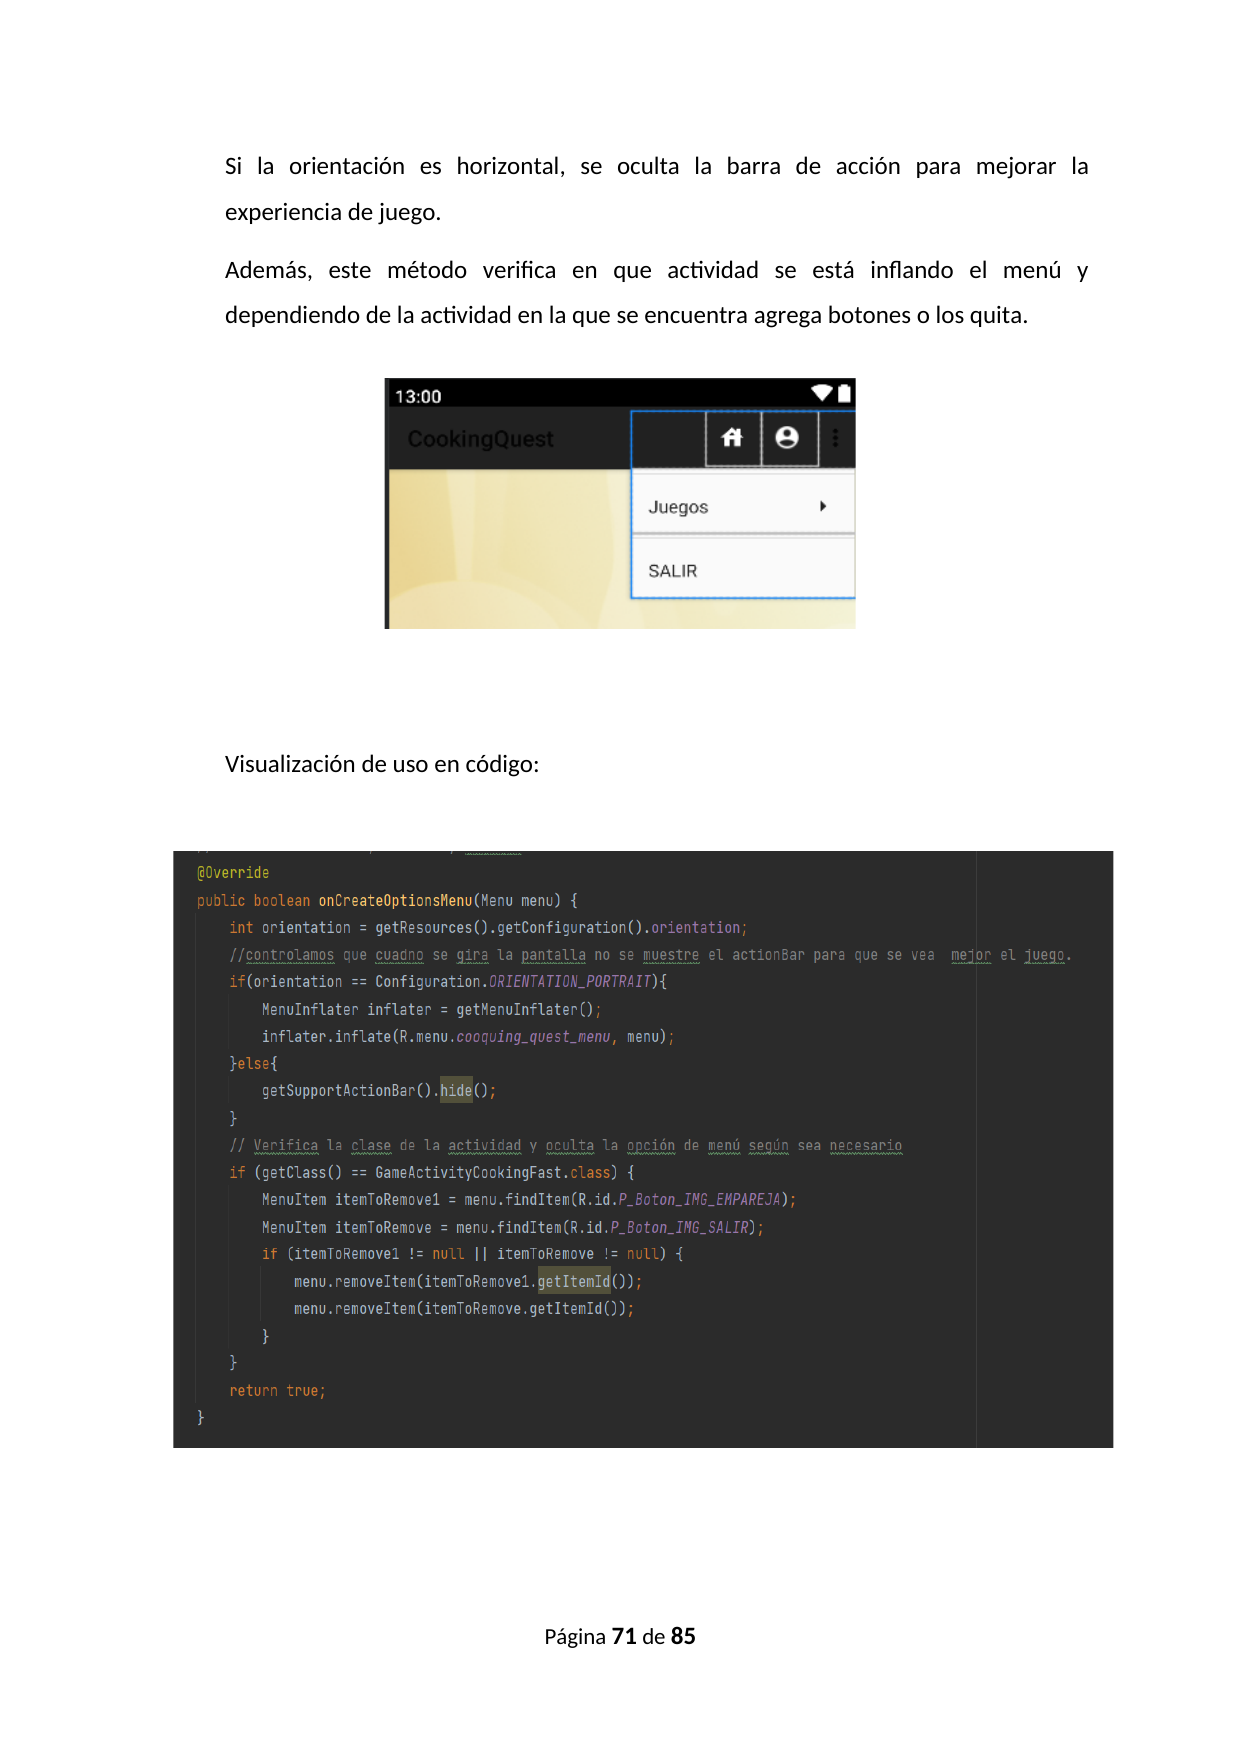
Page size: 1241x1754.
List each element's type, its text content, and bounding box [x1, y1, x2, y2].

text Si la orientación es horizontal, se oculta la barra de acción para mejorar la experiencia de juego. [225, 150, 1090, 226]
picture [173, 851, 1114, 1448]
picture [384, 378, 856, 629]
text Además, este método verifica en que actividad se está inflando el menú y dependiendo de la actividad en la que se encuentra agrega botones o los quita. [225, 254, 1090, 330]
text Visualización de uso en código: [225, 748, 1090, 779]
